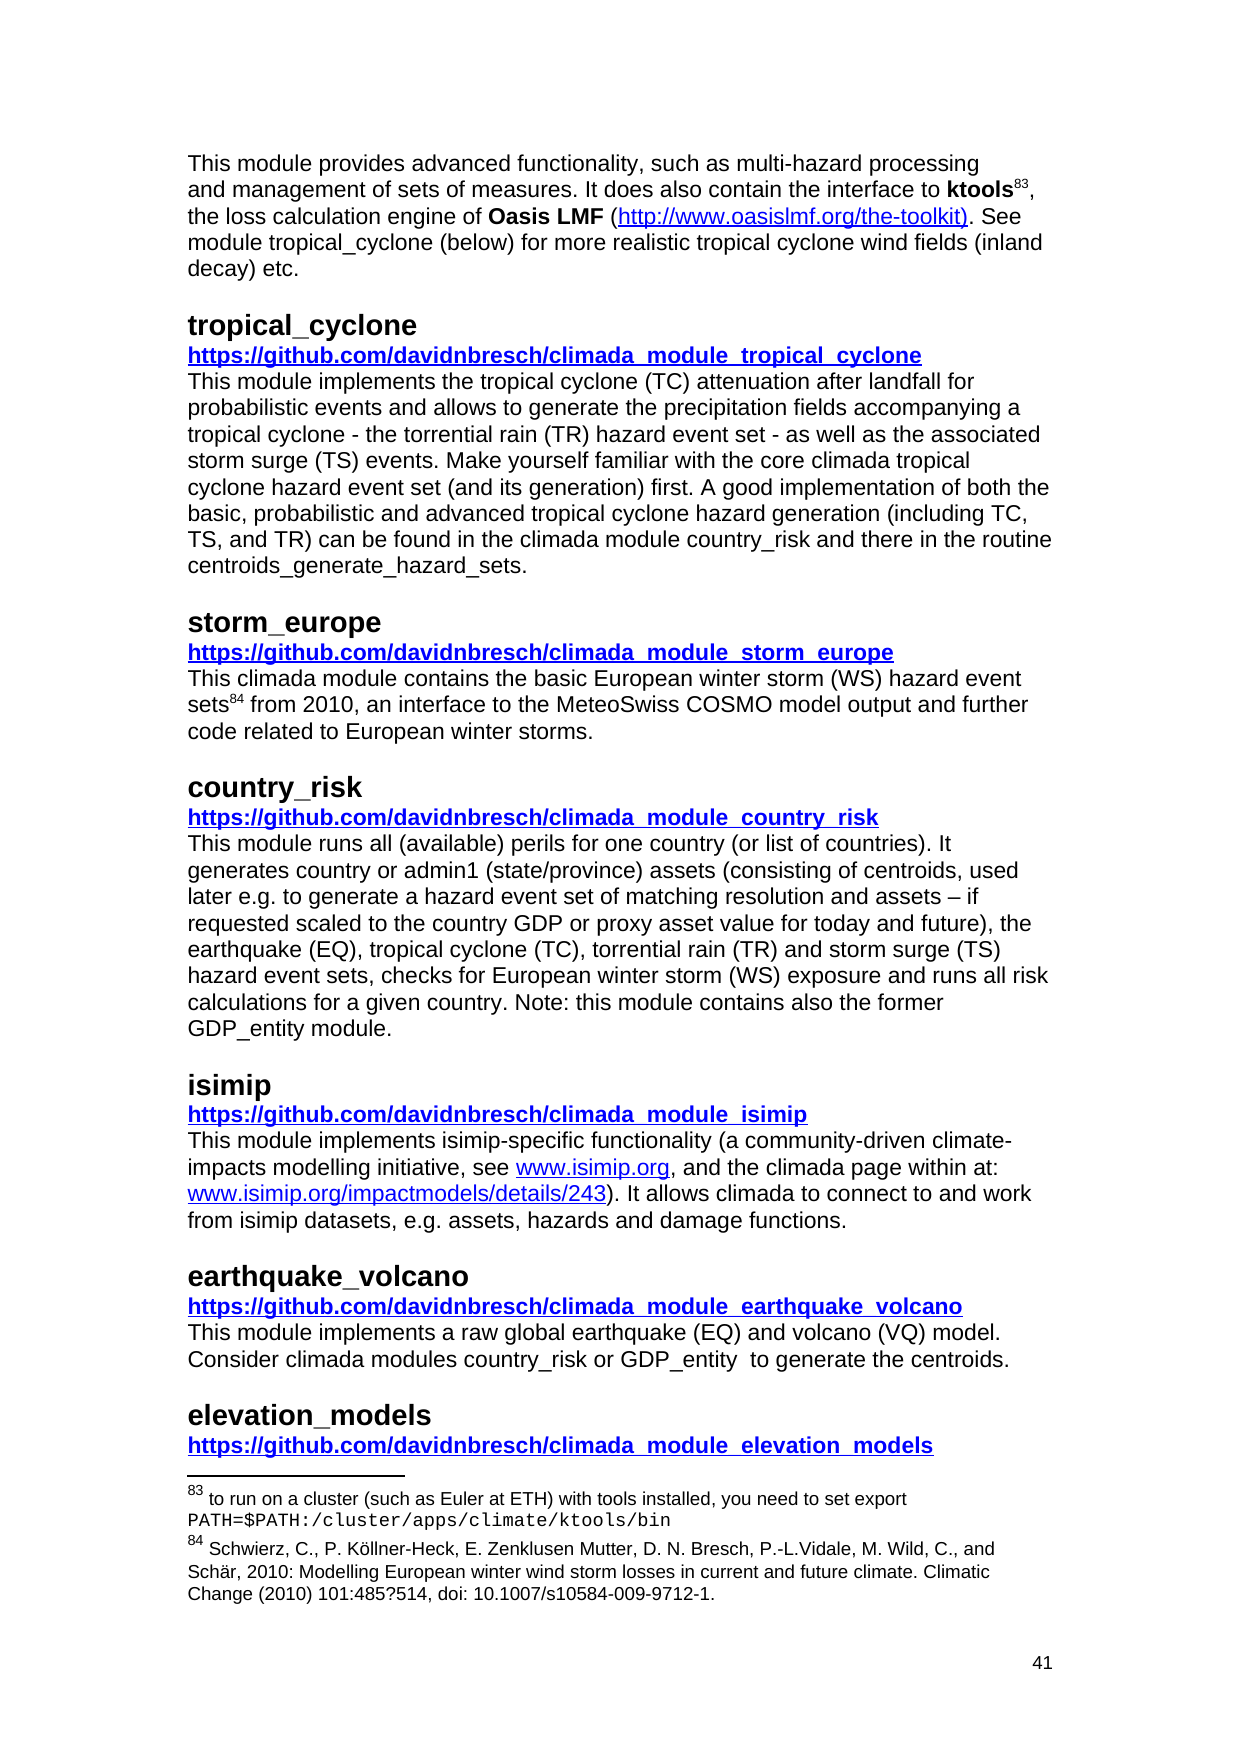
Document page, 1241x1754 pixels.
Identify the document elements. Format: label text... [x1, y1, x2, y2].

list https://github.com/davidnbresch/climada_module_isimip [187, 1101, 1053, 1127]
list storm_europe [187, 605, 1053, 639]
text This module implements isimip-specific functionality (a community-driven climate-impacts modelling initiative, see www.isimip.org, and the climada page within at: www.isimip.org/impactmodels/details/243). It allows climada to connect to and work from isimip datasets, e.g. assets, hazards and damage functions. [187, 1127, 1053, 1233]
list https://github.com/davidnbresch/climada_module_country_risk [187, 804, 1053, 830]
list isimip [187, 1068, 1053, 1101]
text This module implements a raw global earthquake (EQ) and volcano (VQ) model. Consider climada modules country_risk or GDP_entity to generate the centroids. [187, 1319, 1053, 1372]
list https://github.com/davidnbresch/climada_module_tropical_cyclone [187, 342, 1053, 368]
list https://github.com/davidnbresch/climada_module_earthquake_volcano [187, 1293, 1053, 1319]
list earthquake_volcano [187, 1259, 1053, 1293]
list https://github.com/davidnbresch/climada_module_elevation_models [187, 1432, 1053, 1458]
text This module provides advanced functionality, such as multi-hazard processing and management of sets of measures. It does also contain the interface to ktools, the loss calculation engine of Oasis LMF (http://www.oasislmf.org/the-toolkit). See module tropical_cyclone (below) for more realistic tropical cyclone wind fields (inland decay) etc. [187, 150, 1053, 282]
text This module runs all (available) perils for one country (or list of countries). It generates country or admin1 (state/province) assets (consisting of centroids, used later e.g. to generate a hazard event set of matching resolution and assets – if requested scaled to the country GDP or proxy asset value for today and future), the earthquake (EQ), tropical cyclone (TC), torrential rain (TR) and storm surge (TS) hazard event sets, checks for European winter storm (WS) exposure and runs all risk calculations for a given country. Note: this module contains also the former GDP_entity module. [187, 830, 1053, 1041]
text This climada module contains the basic European winter storm (WS) hazard event sets from 2010, an interface to the MeteoSwiss COSMO model output and further code related to European winter storms. [187, 665, 1053, 744]
list https://github.com/davidnbresch/climada_module_storm_europe [187, 639, 1053, 665]
list tropical_cyclone [187, 308, 1053, 342]
list elevation_models [187, 1398, 1053, 1432]
list country_risk [187, 771, 1053, 804]
text This module implements the tropical cyclone (TC) attenuation after landfall for probabilistic events and allows to generate the precipitation fields accompanying a tropical cyclone - the torrential rain (TR) hazard event set - as well as the associated storm surge (TS) events. Make yourself familiar with the core climada tropical cyclone hazard event set (and its generation) first. A good implementation of both the basic, probabilistic and advanced tropical cyclone hazard generation (including TC, TS, and TR) can be found in the climada module country_risk and there in the routine centroids_generate_hazard_sets. [187, 368, 1053, 579]
